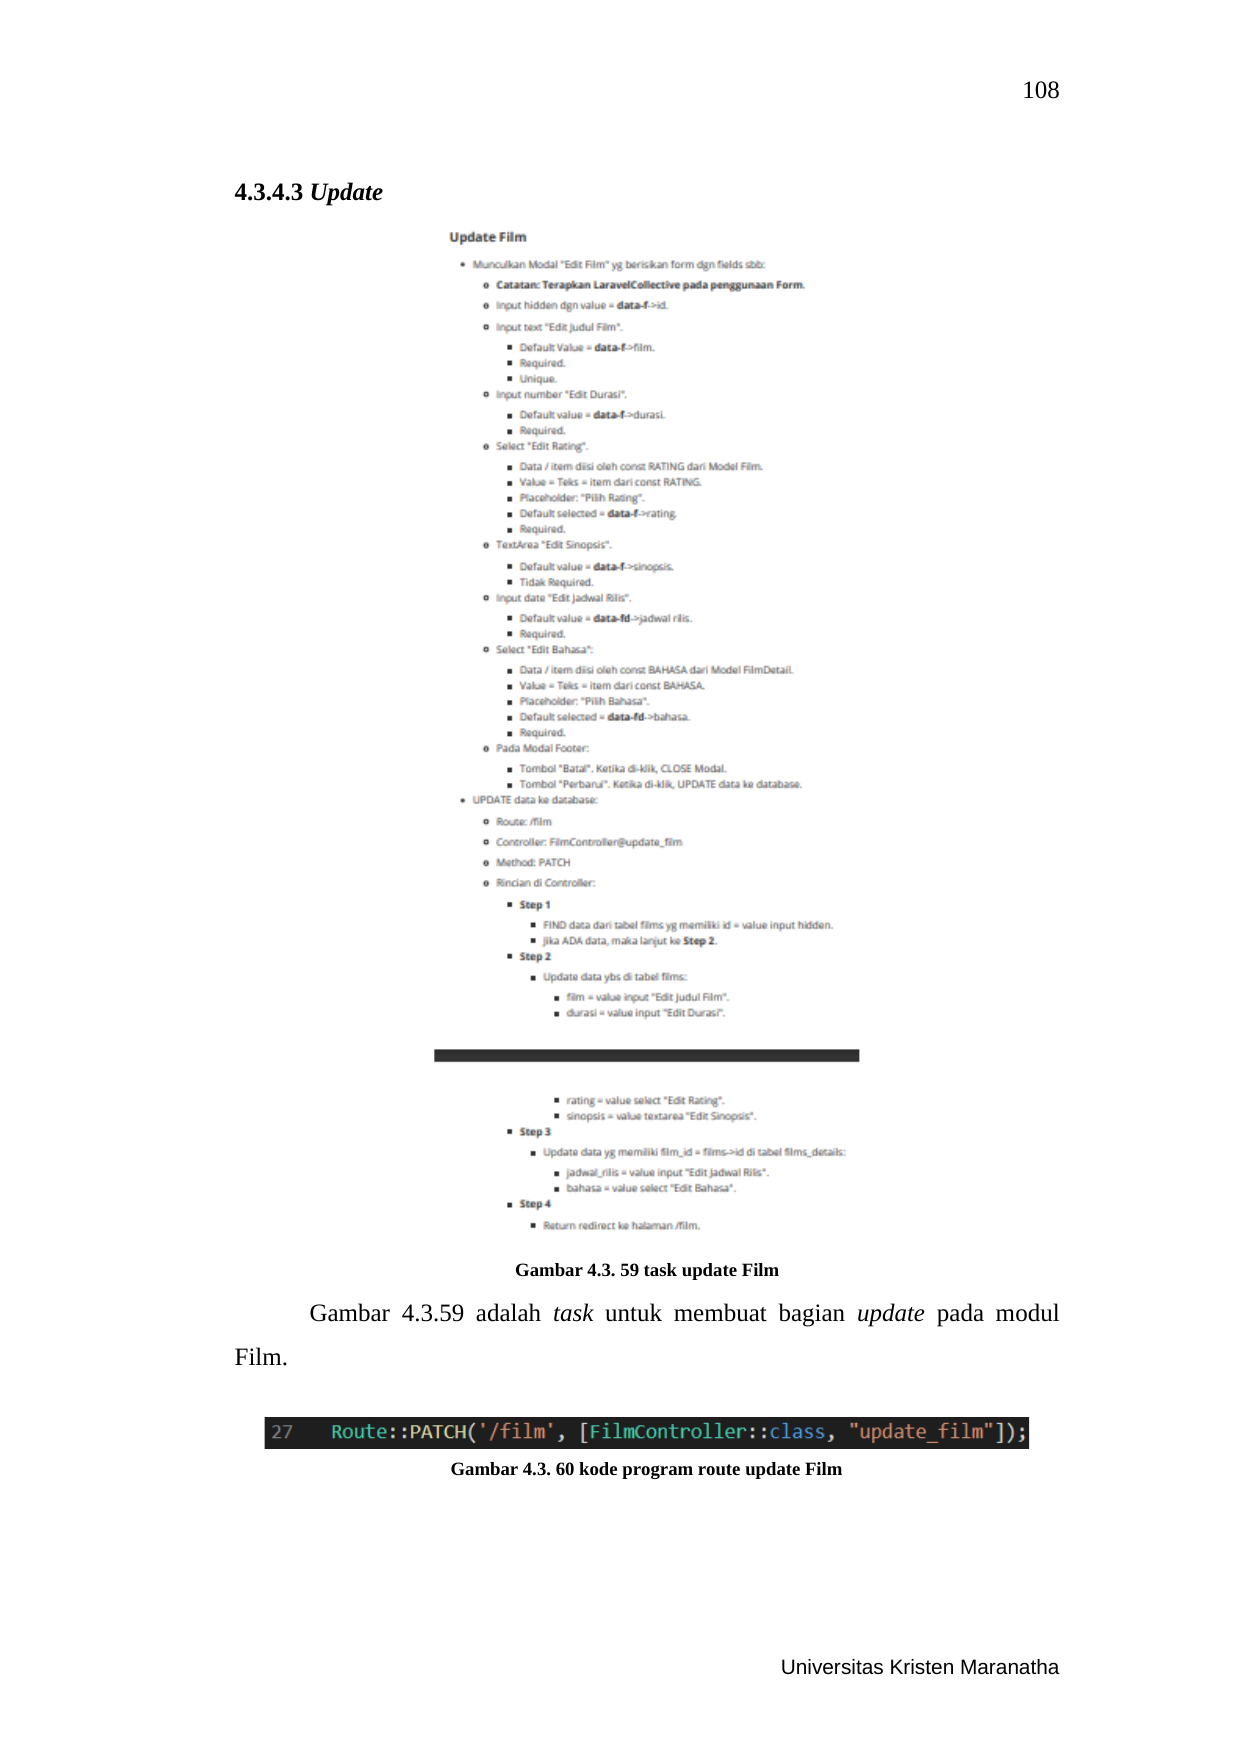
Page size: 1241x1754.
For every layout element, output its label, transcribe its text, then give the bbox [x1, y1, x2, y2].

picture [264, 1417, 1030, 1449]
text Gambar 4.3.59 adalah task untuk membuat bagian update pada modul Film. [234, 1298, 1059, 1370]
picture [434, 221, 860, 1250]
subtitle 4.3.4.3 Update [234, 177, 1059, 206]
